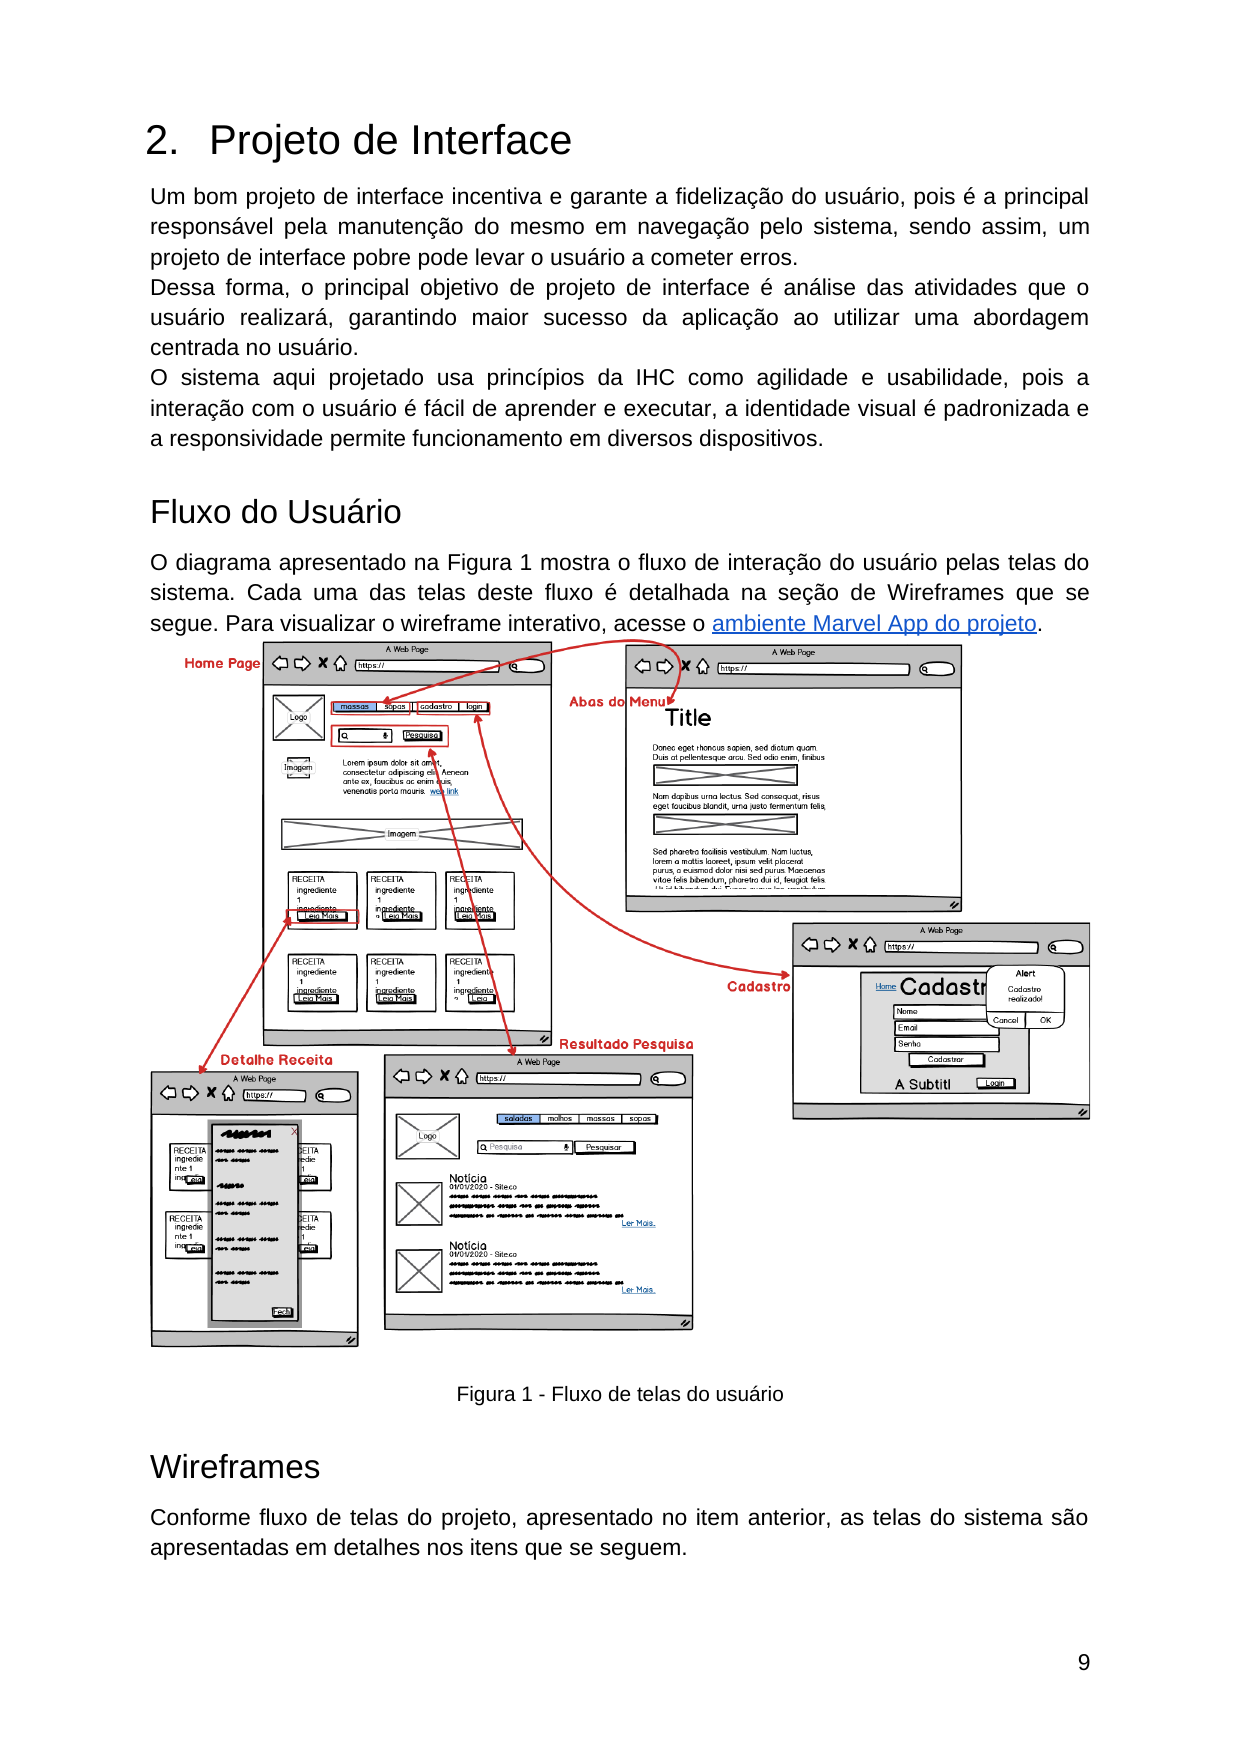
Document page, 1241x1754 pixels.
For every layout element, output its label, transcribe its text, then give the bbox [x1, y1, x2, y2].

picture [150, 639, 1091, 1348]
text Figura 1 - Fluxo de telas do usuário [150, 1382, 1090, 1406]
subtitle Fluxo do Usuário [150, 492, 1090, 531]
text O diagrama apresentado na Figura 1 mostra o fluxo de interação do usuário pelas telas do sistema. Cada uma das telas deste fluxo é detalhada na seção de Wireframes que se segue. Para visualizar o wireframe interativo, acesse o ambiente Marvel App do projeto. [150, 549, 1090, 636]
text Um bom projeto de interface incentiva e garante a fidelização do usuário, pois é a principal responsável pela manutenção do mesmo em navegação pelo sistema, sendo assim, um projeto de interface pobre pode levar o usuário a cometer erros. [150, 183, 1090, 270]
subtitle Wireframes [150, 1447, 1090, 1486]
subtitle Projeto de Interface [179, 115, 1090, 163]
text O sistema aqui projetado usa princípios da IHC como agilidade e usabilidade, pois a interação com o usuário é fácil de aprender e executar, a identidade visual é padronizada e a responsividade permite funcionamento em diversos dispositivos. [150, 364, 1090, 451]
text Dessa forma, o principal objetivo de projeto de interface é análise das atividades que o usuário realizará, garantindo maior sucesso da aplicação ao utilizar uma abordagem centrada no usuário. [150, 274, 1090, 360]
text Conforme fluxo de telas do projeto, apresentado no item anterior, as telas do sistema são apresentadas em detalhes nos itens que se seguem. [150, 1504, 1090, 1560]
